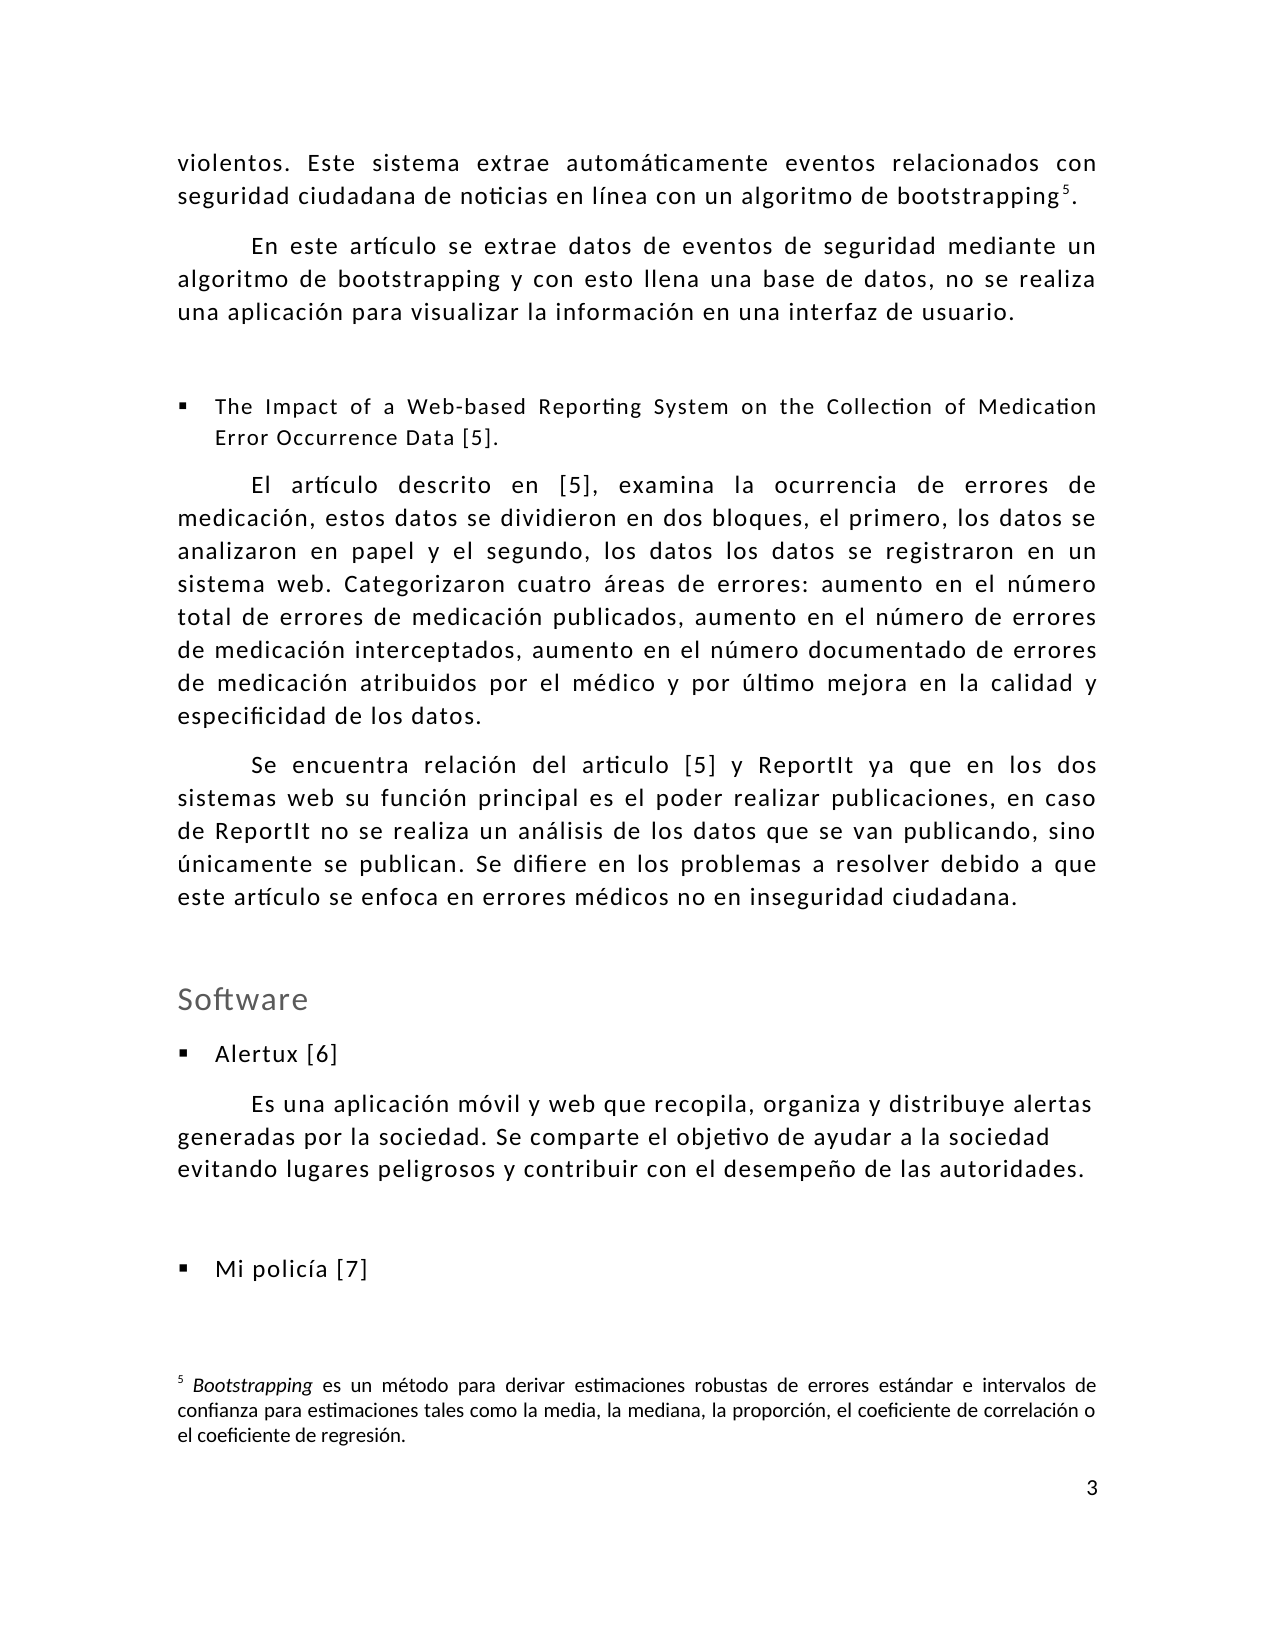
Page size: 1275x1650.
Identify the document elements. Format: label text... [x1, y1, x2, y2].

list The Impact of a Web-based Reporting System on the Collection of Medication Error Occurrence Data [5]. [177, 392, 1098, 451]
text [177, 148, 1098, 211]
subtitle Software [177, 978, 1098, 1018]
text El artículo descrito en [5], examina la ocurrencia de errores de medicación, estos datos se dividieron en dos bloques, el primero, los datos se analizaron en papel y el segundo, los datos los datos se registraron en un sistema web. Categorizaron cuatro áreas de errores: aumento en el número total de errores de medicación publicados, aumento en el número de errores de medicación interceptados, aumento en el número documentado de errores de medicación atribuidos por el médico y por último mejora en la calidad y especificidad de los datos. [177, 469, 1098, 730]
list Mi policía [7] [177, 1253, 1098, 1283]
list Alertux [6] [177, 1038, 1098, 1069]
text Es una aplicación móvil y web que recopila, organiza y distribuye alertas generadas por la sociedad. Se comparte el objetivo de ayudar a la sociedad evitando lugares peligrosos y contribuir con el desempeño de las autoridades. [177, 1088, 1098, 1184]
text Se encuentra relación del articulo [5] y ReportIt ya que en los dos sistemas web su función principal es el poder realizar publicaciones, en caso de ReportIt no se realiza un análisis de los datos que se van publicando, sino únicamente se publican. Se difiere en los problemas a resolver debido a que este artículo se enfoca en errores médicos no en inseguridad ciudadana. [177, 749, 1098, 912]
text En este artículo se extrae datos de eventos de seguridad mediante un algoritmo de bootstrapping y con esto llena una base de datos, no se realiza una aplicación para visualizar la información en una interfaz de usuario. [177, 230, 1098, 326]
